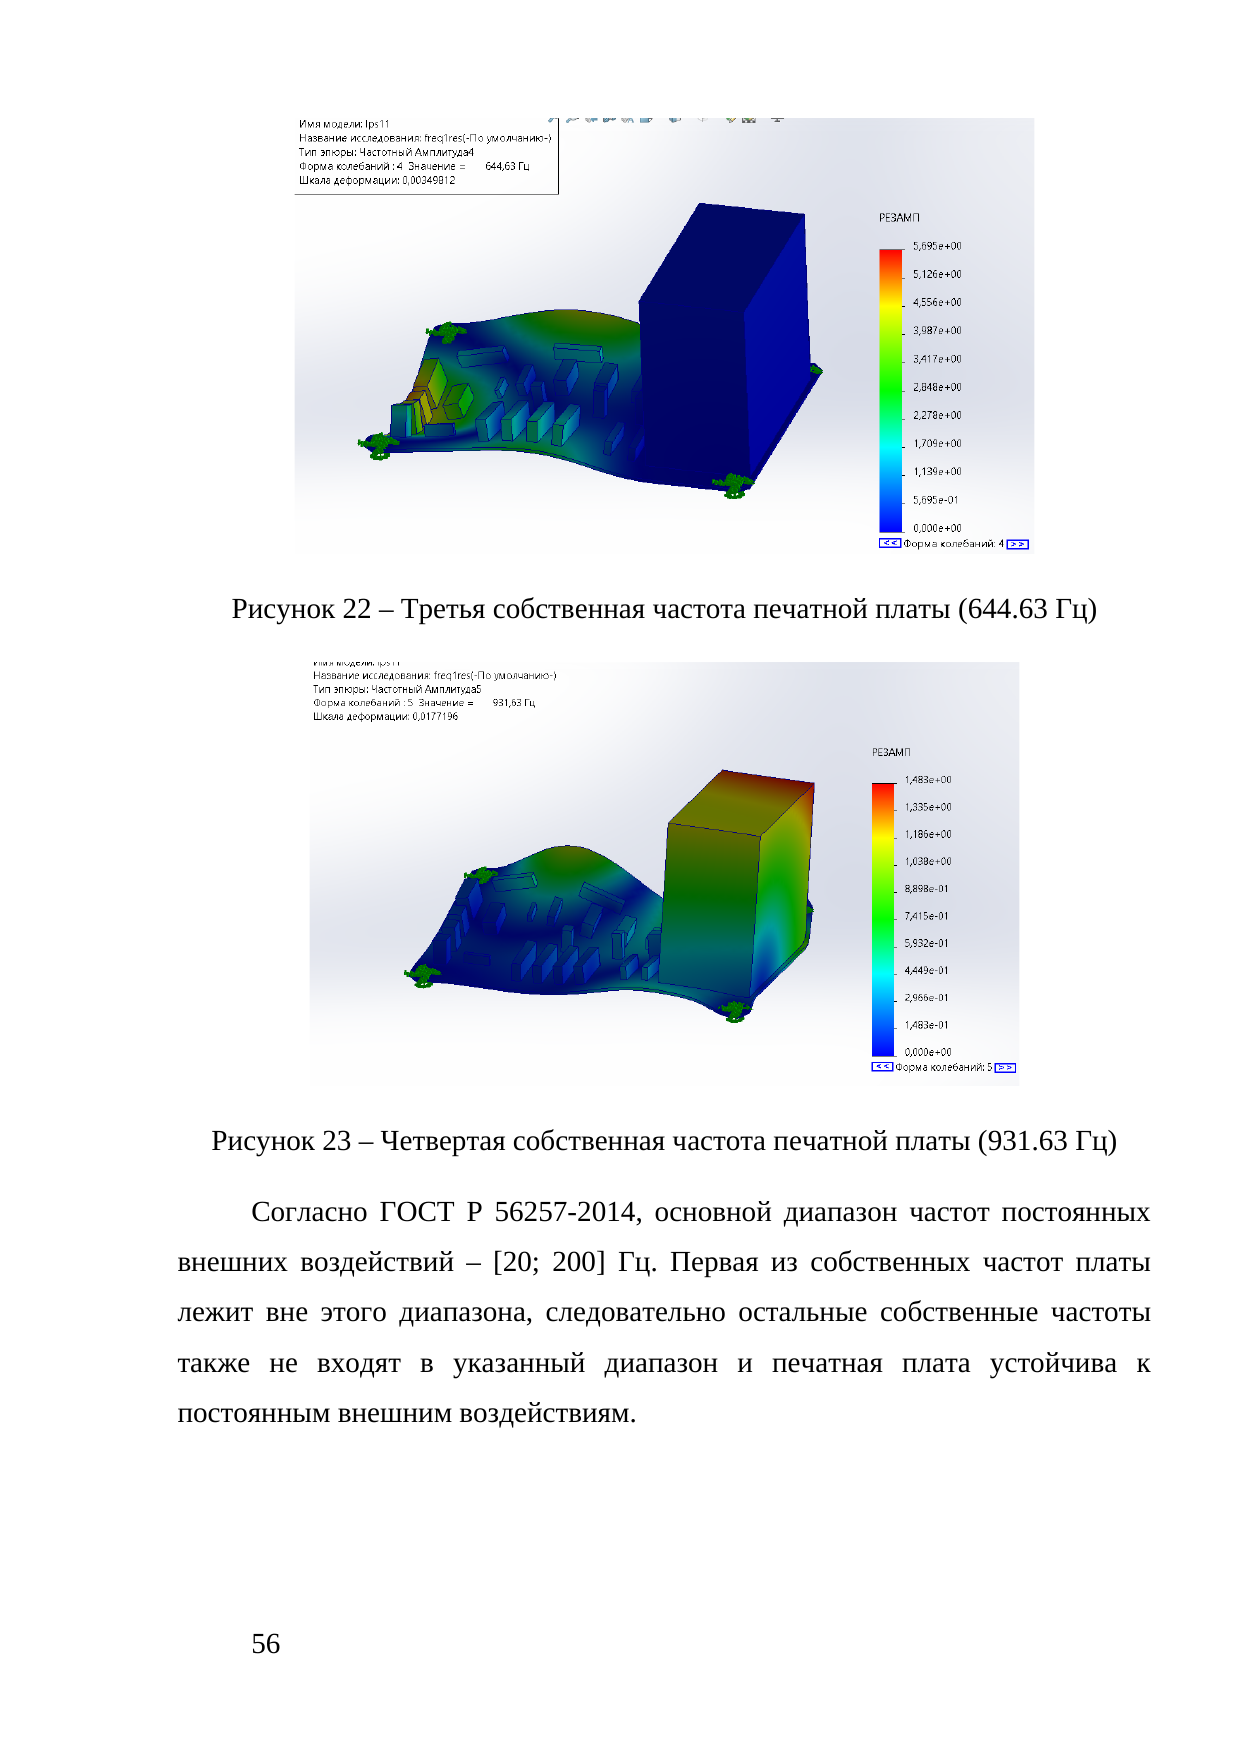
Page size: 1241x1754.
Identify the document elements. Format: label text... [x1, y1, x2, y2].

picture [294, 118, 1035, 554]
text Согласно ГОСТ Р 56257-2014, основной диапазон частот постоянных внешних воздействий – [20; 200] Гц. Первая из собственных частот платы лежит вне этого диапазона, следовательно остальные собственные частоты также не входят в указанный диапазон и печатная плата устойчива к постоянным внешним воздействиям. [177, 1194, 1152, 1429]
text Рисунок 22 – Третья собственная частота печатной платы (644.63 Гц) [177, 591, 1152, 624]
text Рисунок 23 – Четвертая собственная частота печатной платы (931.63 Гц) [177, 1123, 1152, 1156]
picture [309, 662, 1020, 1086]
